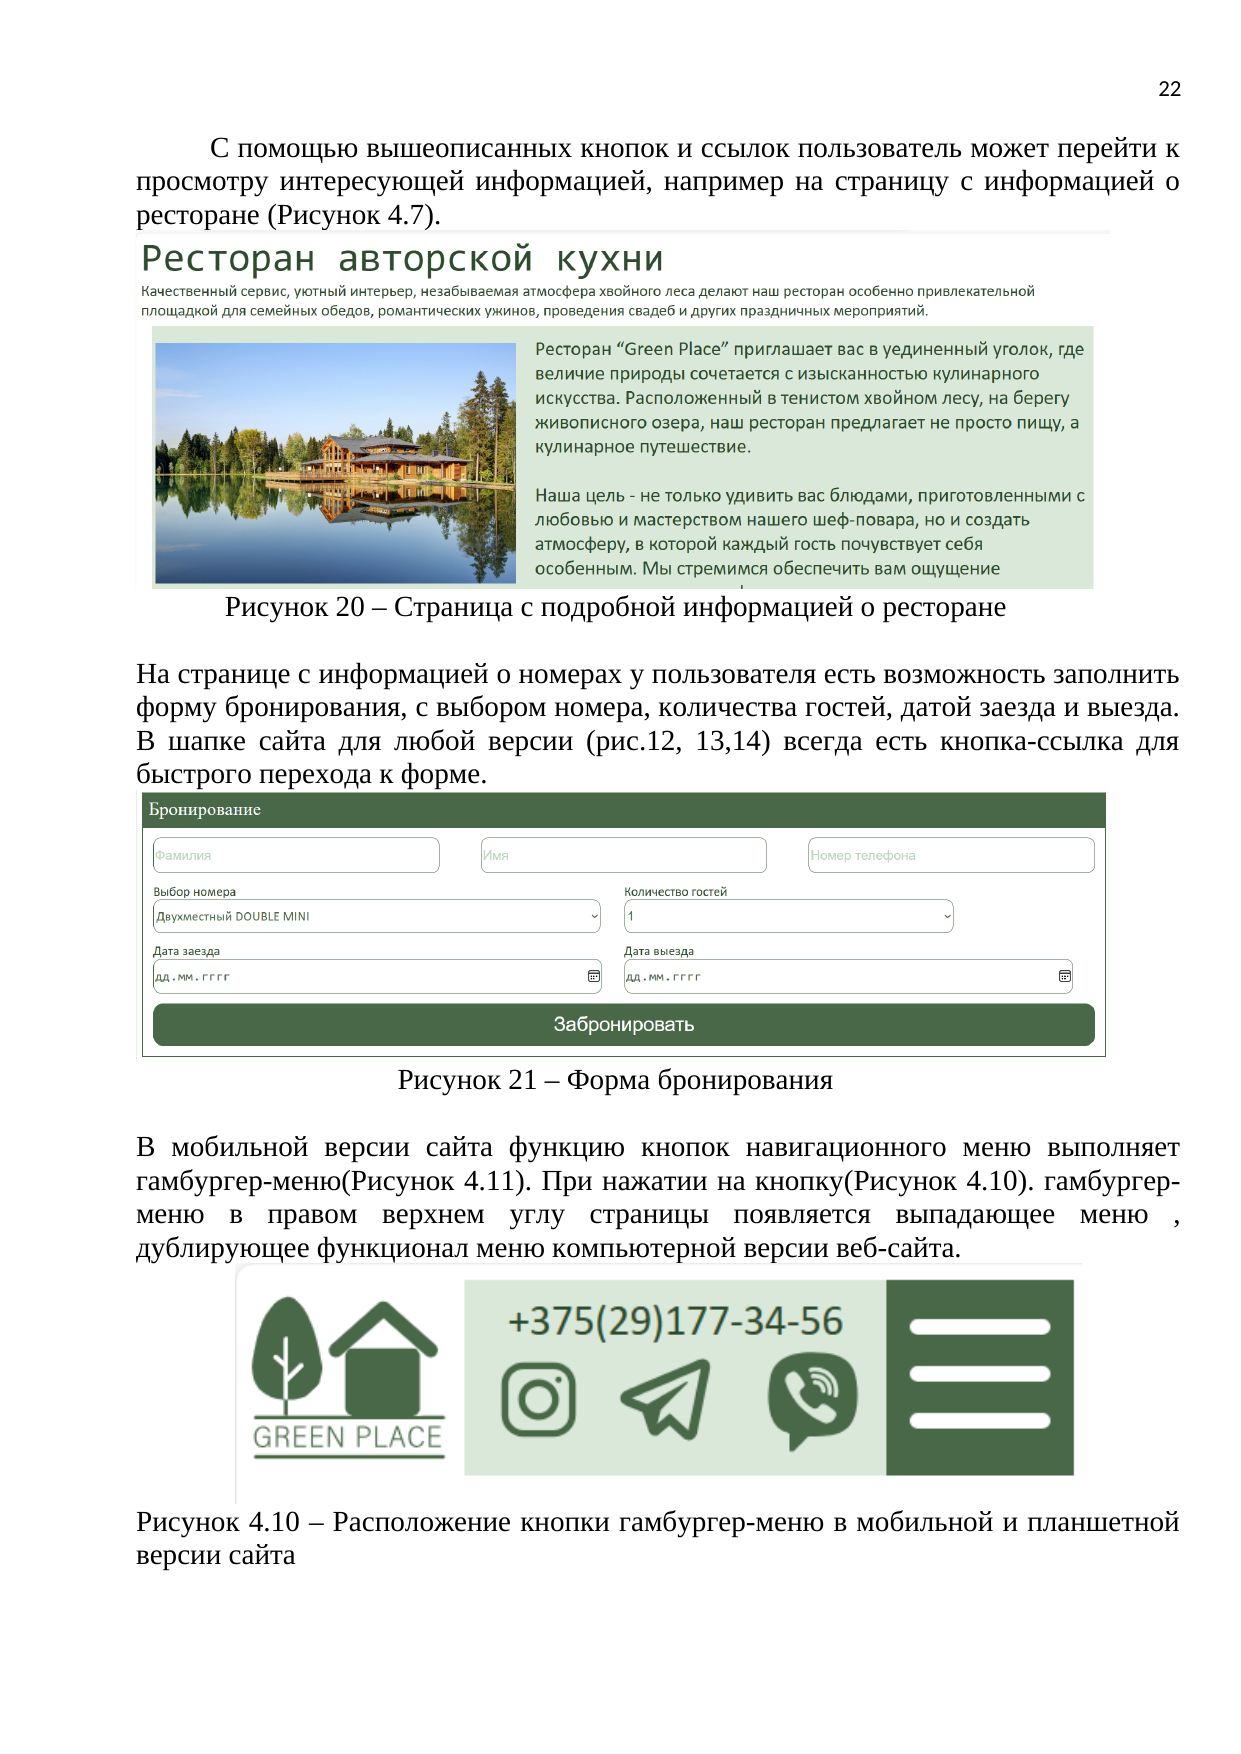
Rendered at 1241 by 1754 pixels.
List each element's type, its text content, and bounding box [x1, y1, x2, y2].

picture [135, 790, 1111, 1062]
text Рисунок 20 – Страница с подробной информацией о ресторане [224, 589, 1181, 622]
text На странице с информацией о номерах у пользователя есть возможность заполнить форму бронирования, с выбором номера, количества гостей, датой заезда и выезда. В шапке сайта для любой версии (рис.12, 13,14) всегда есть кнопка-ссылка для быстрого перехода к форме. [136, 656, 1181, 790]
text Рисунок 4.10 – Расположение кнопки гамбургер-меню в мобильной и планшетной версии сайта [136, 1504, 1181, 1571]
picture [135, 230, 1111, 589]
text Рисунок 21 – Форма бронирования [361, 1062, 1181, 1096]
text В мобильной версии сайта функцию кнопок навигационного меню выполняет гамбургер-меню(Рисунок 4.11). При нажатии на кнопку(Рисунок 4.10). гамбургер-меню в правом верхнем углу страницы появляется выпадающее меню , дублирующее функционал меню компьютерной версии веб-сайта. [136, 1129, 1181, 1263]
text С помощью вышеописанных кнопок и ссылок пользователь может перейти к просмотру интересующей информацией, например на страницу с информацией о ресторане (Рисунок 4.7). [136, 130, 1181, 231]
picture [235, 1263, 1082, 1504]
